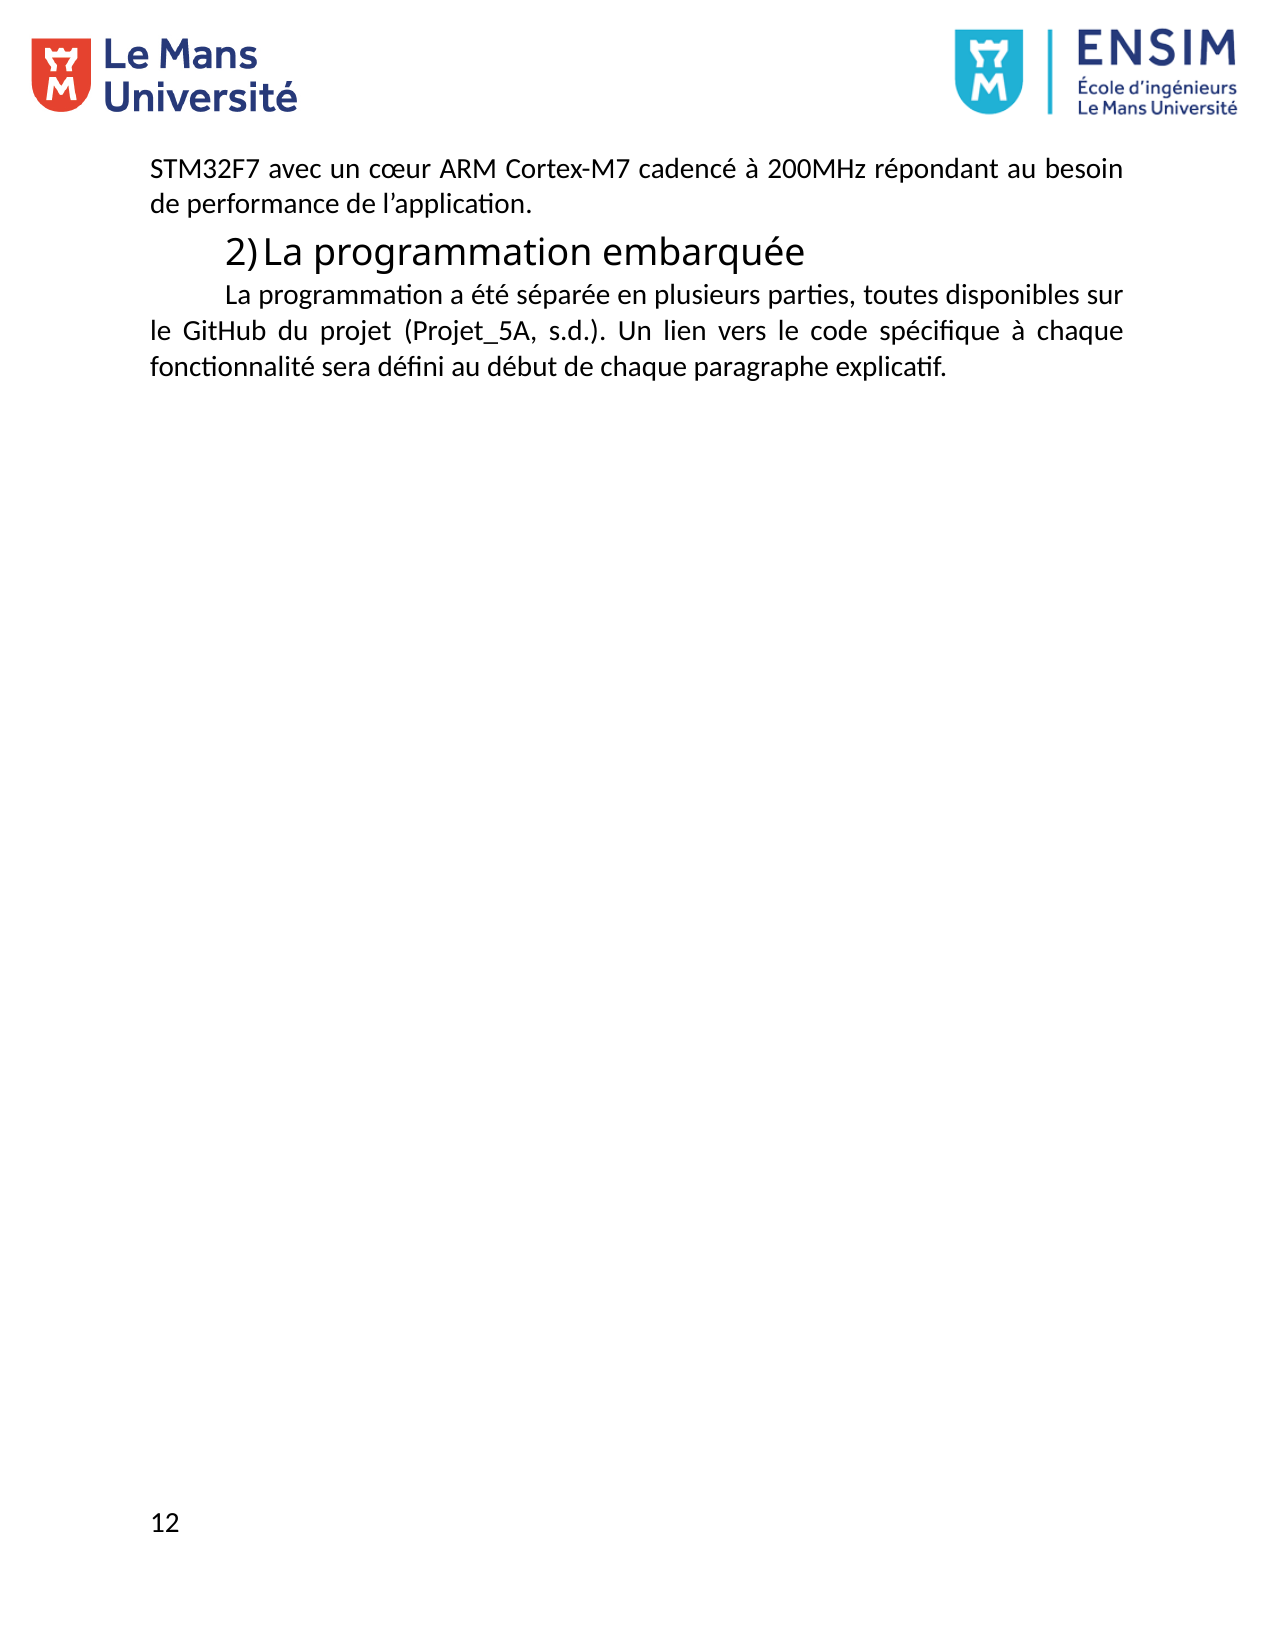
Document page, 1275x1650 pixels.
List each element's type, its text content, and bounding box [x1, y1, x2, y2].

picture [927, 17, 1259, 130]
text La programmation a été séparée en plusieurs parties, toutes disponibles sur le GitHub du projet . Un lien vers le code spécifique à chaque fonctionnalité sera défini au début de chaque paragraphe explicatif. [150, 276, 1125, 383]
subtitle La programmation embarquée [225, 225, 1125, 276]
picture [11, 16, 317, 133]
